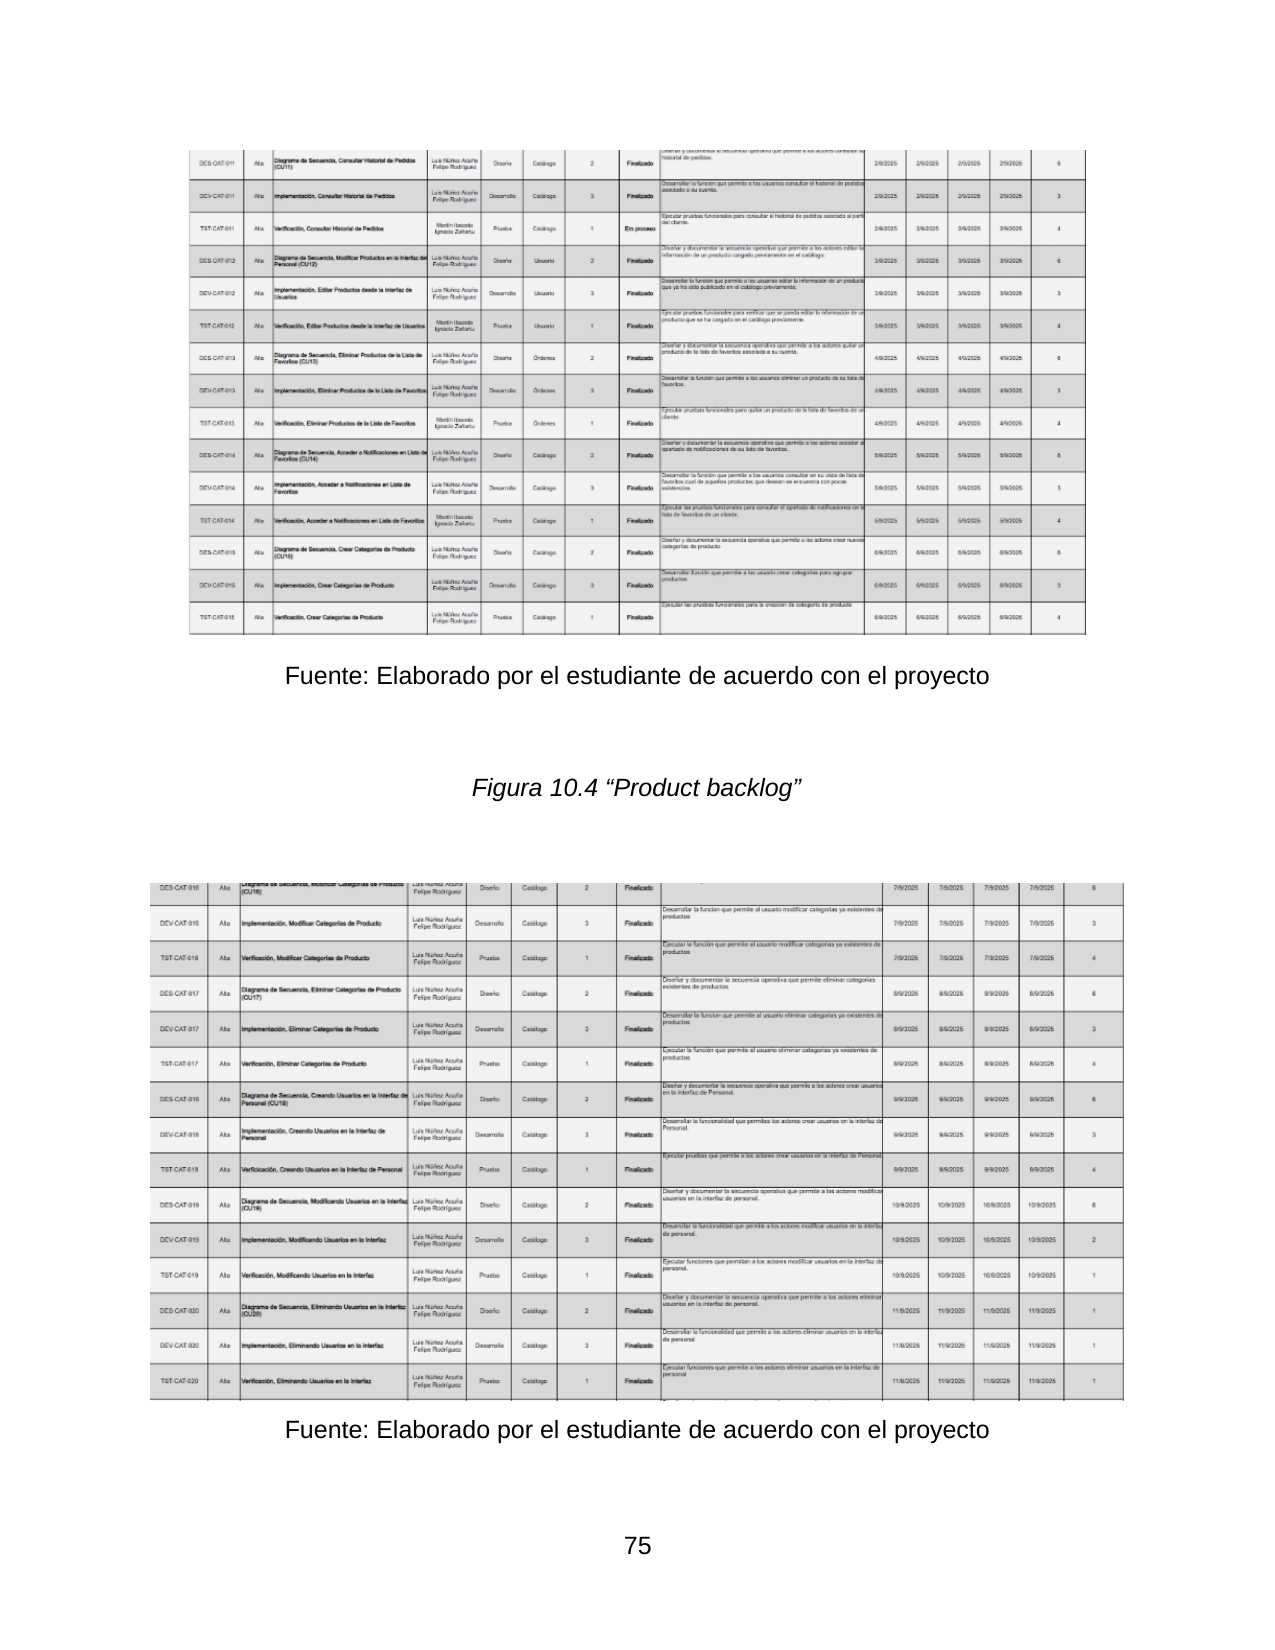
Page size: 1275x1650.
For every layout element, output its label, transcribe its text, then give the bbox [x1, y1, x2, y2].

picture [150, 883, 1125, 1401]
text Fuente: Elaborado por el estudiante de acuerdo con el proyecto [150, 1401, 1125, 1444]
text Fuente: Elaborado por el estudiante de acuerdo con el proyecto [150, 661, 1125, 690]
text Figura 10.4 “Product backlog” [150, 772, 1125, 801]
picture [188, 150, 1087, 635]
